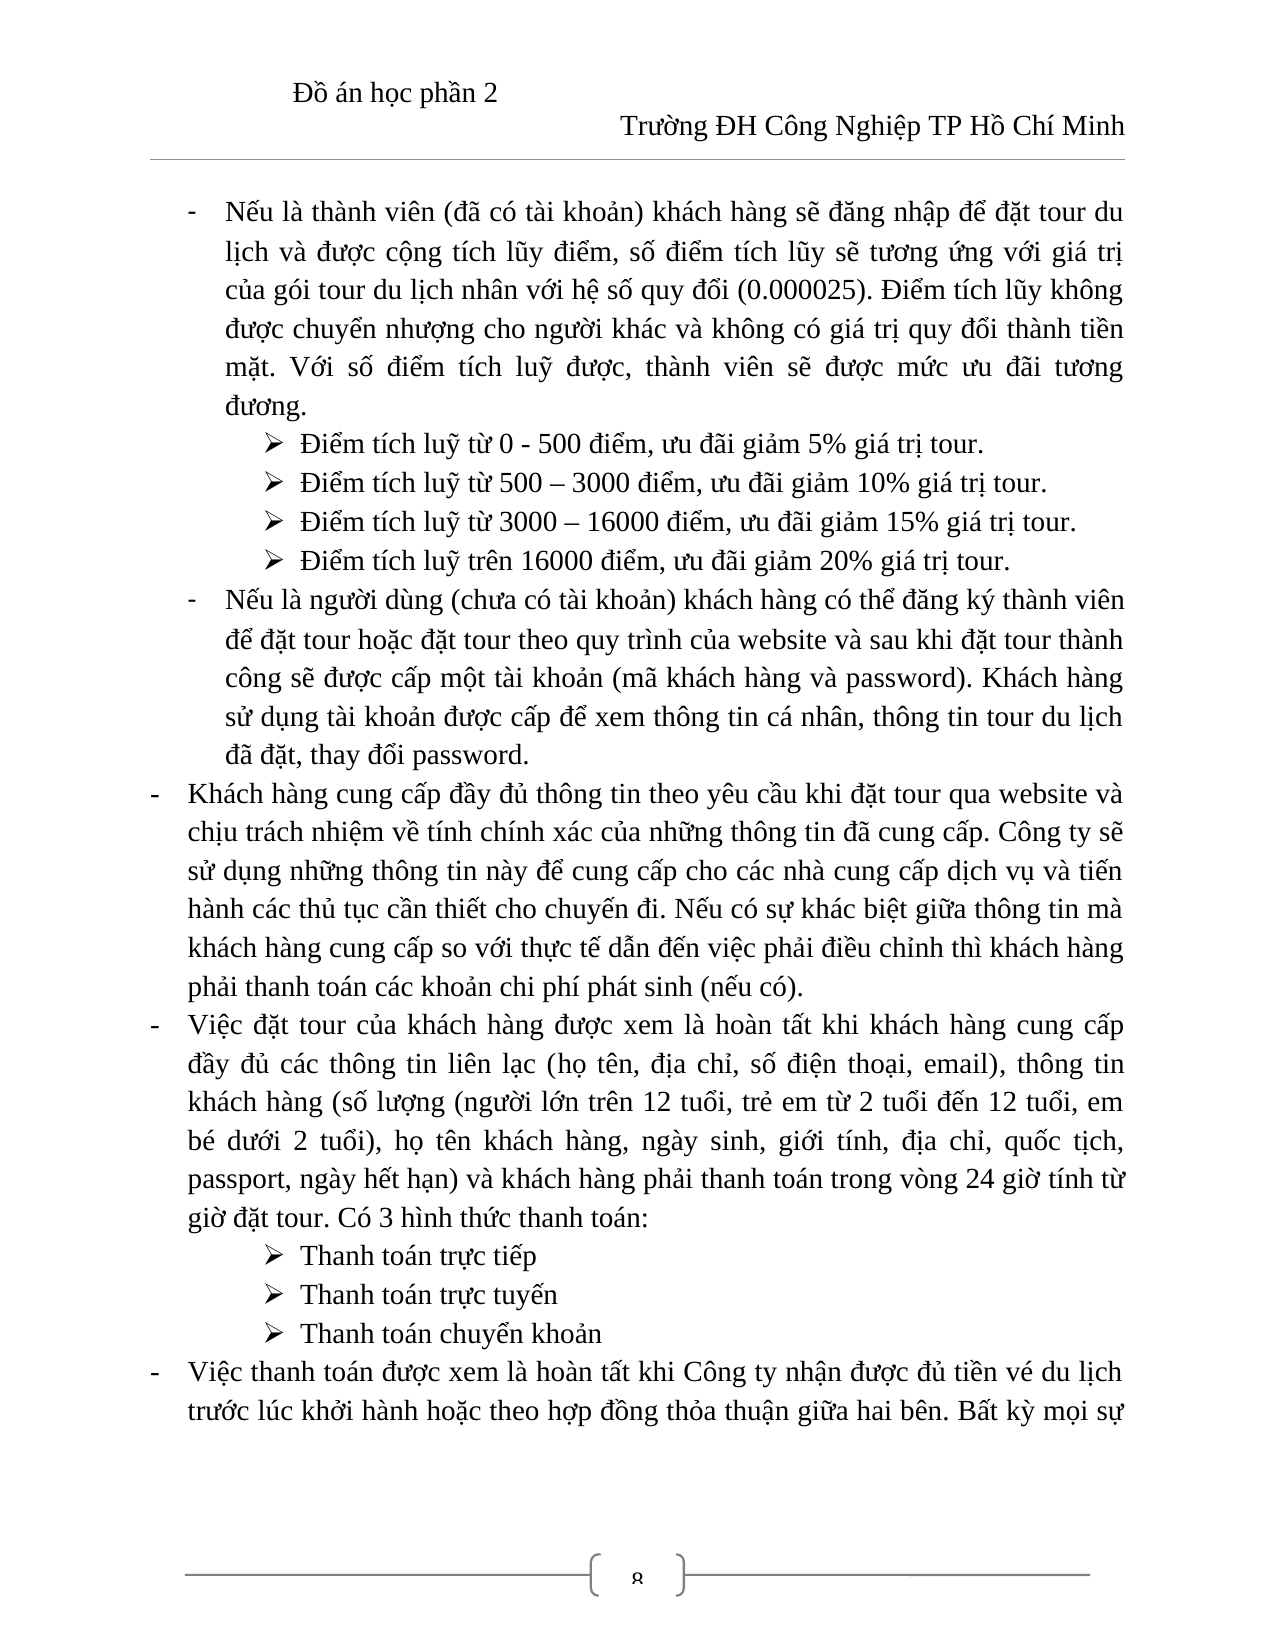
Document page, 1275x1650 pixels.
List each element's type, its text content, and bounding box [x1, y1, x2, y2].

list Điểm tích luỹ từ 3000 – 16000 điểm, ưu đãi giảm 15% giá trị tour. [262, 504, 1125, 538]
list Nếu là người dùng (chưa có tài khoản) khách hàng có thể đăng ký thành viên để đặt tour hoặc đặt tour theo quy trình của website và sau khi đặt tour thành công sẽ được cấp một tài khoản (mã khách hàng và password). Khách hàng sử dụng tài khoản được cấp để xem thông tin cá nhân, thông tin tour du lịch đã đặt, thay đổi password. [187, 581, 1125, 771]
list Thanh toán trực tuyến [262, 1277, 1125, 1311]
list Điểm tích luỹ từ 0 - 500 điểm, ưu đãi giảm 5% giá trị tour. [262, 427, 1125, 460]
list Việc đặt tour của khách hàng được xem là hoàn tất khi khách hàng cung cấp đầy đủ các thông tin liên lạc (họ tên, địa chỉ, số điện thoại, email), thông tin khách hàng (số lượng (người lớn trên 12 tuổi, trẻ em từ 2 tuổi đến 12 tuổi, em bé dưới 2 tuổi), họ tên khách hàng, ngày sinh, giới tính, địa chỉ, quốc tịch, passport, ngày hết hạn) và khách hàng phải thanh toán trong vòng 24 giờ tính từ giờ đặt tour. Có 3 hình thức thanh toán: [150, 1007, 1125, 1233]
list Điểm tích luỹ từ 500 – 3000 điểm, ưu đãi giảm 10% giá trị tour. [262, 465, 1125, 499]
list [150, 1354, 1125, 1427]
list Điểm tích luỹ trên 16000 điểm, ưu đãi giảm 20% giá trị tour. [262, 543, 1125, 576]
list Thanh toán trực tiếp [262, 1238, 1125, 1272]
list Nếu là thành viên (đã có tài khoản) khách hàng sẽ đăng nhập để đặt tour du lịch và được cộng tích lũy điểm, số điểm tích lũy sẽ tương ứng với giá trị của gói tour du lịch nhân với hệ số quy đổi (0.000025). Điểm tích lũy không được chuyển nhượng cho người khác và không có giá trị quy đổi thành tiền mặt. Với số điểm tích luỹ được, thành viên sẽ được mức ưu đãi tương đương. [187, 193, 1125, 422]
list Khách hàng cung cấp đầy đủ thông tin theo yêu cầu khi đặt tour qua website và chịu trách nhiệm về tính chính xác của những thông tin đã cung cấp. Công ty sẽ sử dụng những thông tin này để cung cấp cho các nhà cung cấp dịch vụ và tiến hành các thủ tục cần thiết cho chuyến đi. Nếu có sự khác biệt giữa thông tin mà khách hàng cung cấp so với thực tế dẫn đến việc phải điều chỉnh thì khách hàng phải thanh toán các khoản chi phí phát sinh (nếu có). [150, 776, 1125, 1002]
list Thanh toán chuyển khoản [262, 1316, 1125, 1349]
